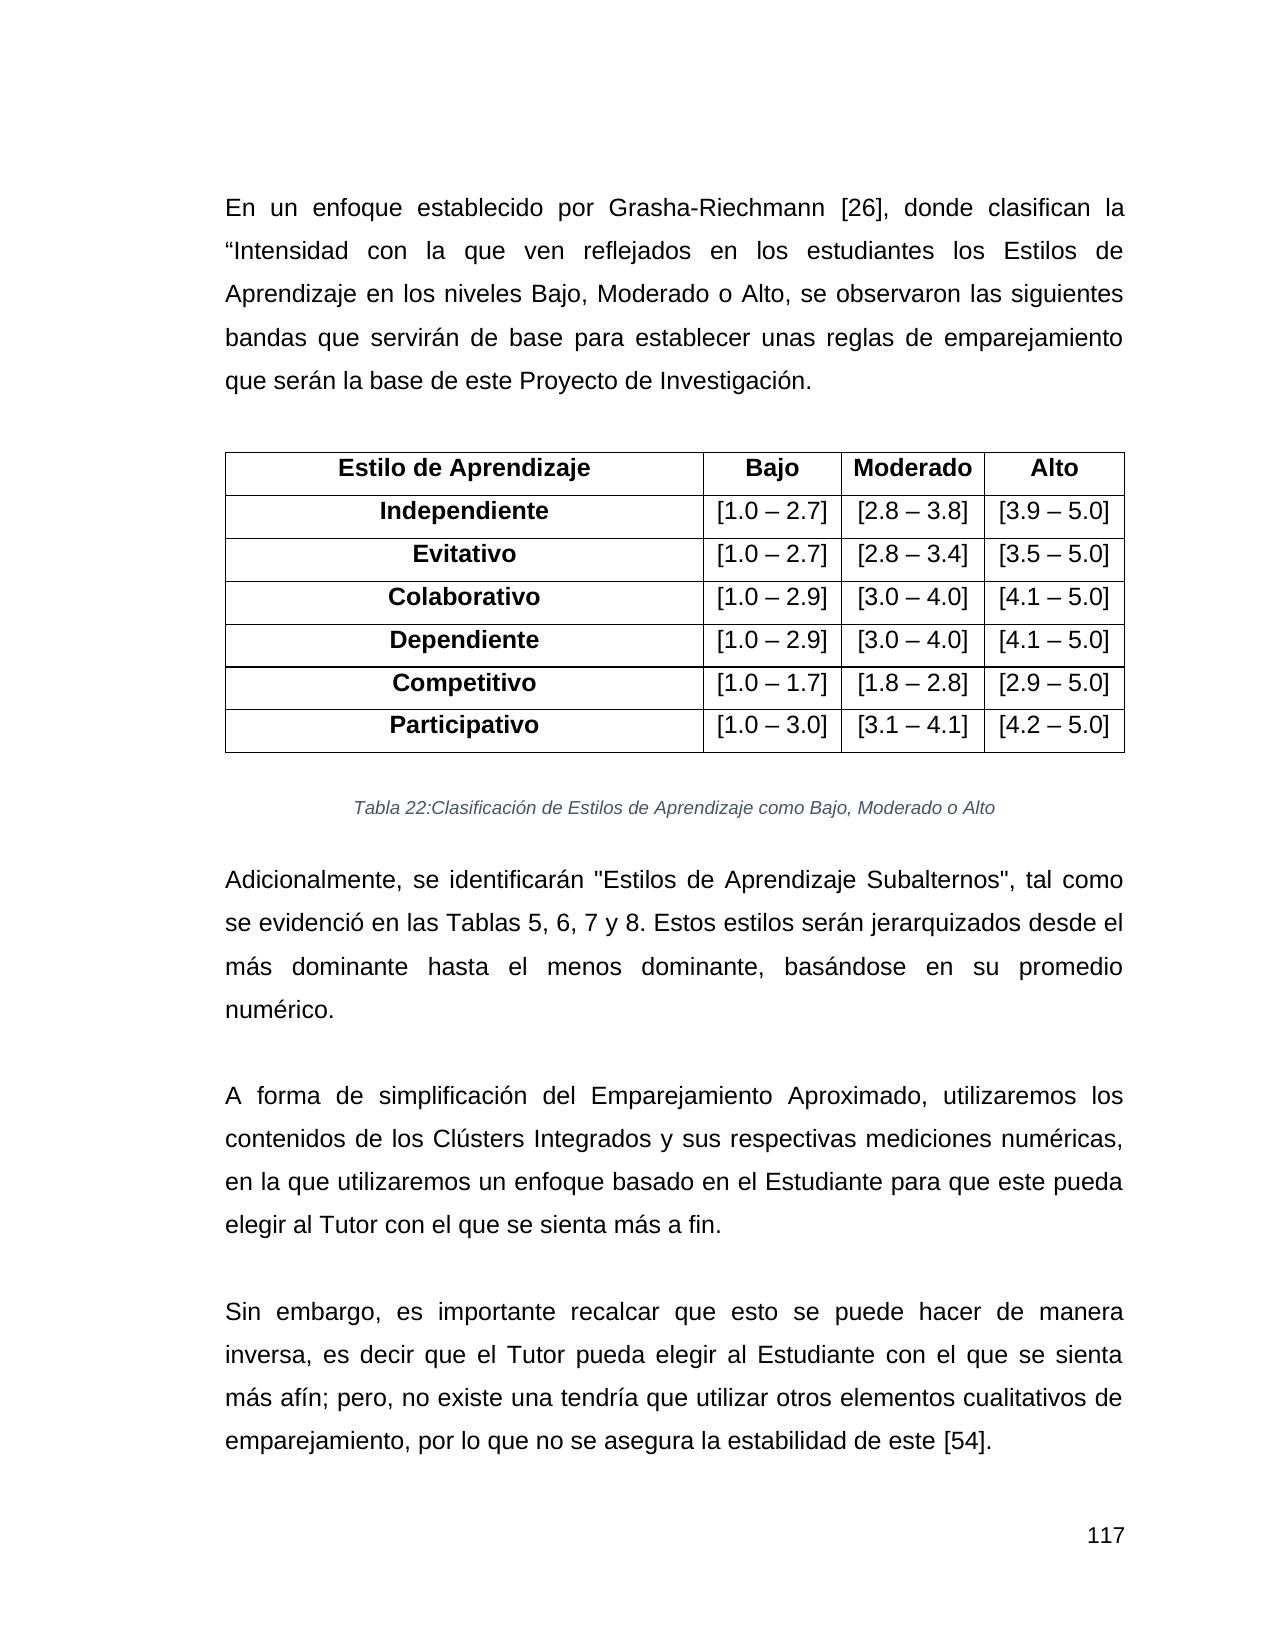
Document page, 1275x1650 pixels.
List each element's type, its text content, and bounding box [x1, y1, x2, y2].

table_cell Dependiente [226, 625, 703, 666]
table_cell Evitativo [226, 539, 703, 581]
text Sin embargo, es importante recalcar que esto se puede hacer de manera inversa, es decir que el Tutor pueda elegir al Estudiante con el que se sienta más afín; pero, no existe una tendría que utilizar otros elementos cualitativos de emparejamiento, por lo que no se asegura la estabilidad de este . [225, 1296, 1125, 1454]
table_cell [3.0 – 4.0] [842, 582, 984, 623]
table_cell [1.0 – 2.7] [704, 539, 841, 581]
table_cell [1.0 – 2.7] [704, 496, 841, 538]
table_cell Colaborativo [226, 582, 703, 623]
table_header Moderado [842, 453, 984, 495]
text A forma de simplificación del Emparejamiento Aproximado, utilizaremos los contenidos de los Clústers Integrados y sus respectivas mediciones numéricas, en la que utilizaremos un enfoque basado en el Estudiante para que este pueda elegir al Tutor con el que se sienta más a fin. [225, 1081, 1125, 1239]
table_cell [3.0 – 4.0] [842, 625, 984, 666]
table_header Bajo [704, 453, 841, 495]
table_header Alto [985, 453, 1124, 495]
table_cell [4.2 – 5.0] [985, 710, 1124, 752]
table_cell [1.0 – 2.9] [704, 625, 841, 666]
table_cell [3.5 – 5.0] [985, 539, 1124, 581]
text Tabla 22:Clasificación de Estilos de Aprendizaje como Bajo, Moderado o Alto [225, 796, 1125, 818]
table_cell [2.8 – 3.8] [842, 496, 984, 538]
table_header Estilo de Aprendizaje [226, 453, 703, 495]
table_cell [4.1 – 5.0] [985, 625, 1124, 666]
table_cell [2.9 – 5.0] [985, 668, 1124, 709]
table_cell [4.1 – 5.0] [985, 582, 1124, 623]
text En un enfoque establecido por Grasha-Riechmann , donde clasifican la “Intensidad con la que ven reflejados en los estudiantes los Estilos de Aprendizaje en los niveles Bajo, Moderado o Alto, se observaron las siguientes bandas que servirán de base para establecer unas reglas de emparejamiento que serán la base de este Proyecto de Investigación. [225, 193, 1125, 394]
text Adicionalmente, se identificarán "Estilos de Aprendizaje Subalternos", tal como se evidenció en las Tablas 5, 6, 7 y 8. Estos estilos serán jerarquizados desde el más dominante hasta el menos dominante, basándose en su promedio numérico. [225, 865, 1125, 1023]
table_cell Competitivo [226, 668, 703, 709]
table_cell Participativo [226, 710, 703, 752]
table_cell [1.0 – 3.0] [704, 710, 841, 752]
table_cell [2.8 – 3.4] [842, 539, 984, 581]
table_cell [1.0 – 1.7] [704, 668, 841, 709]
table_cell [3.1 – 4.1] [842, 710, 984, 752]
table_cell [1.0 – 2.9] [704, 582, 841, 623]
table_cell [1.8 – 2.8] [842, 668, 984, 709]
table_cell [3.9 – 5.0] [985, 496, 1124, 538]
table_cell Independiente [226, 496, 703, 538]
